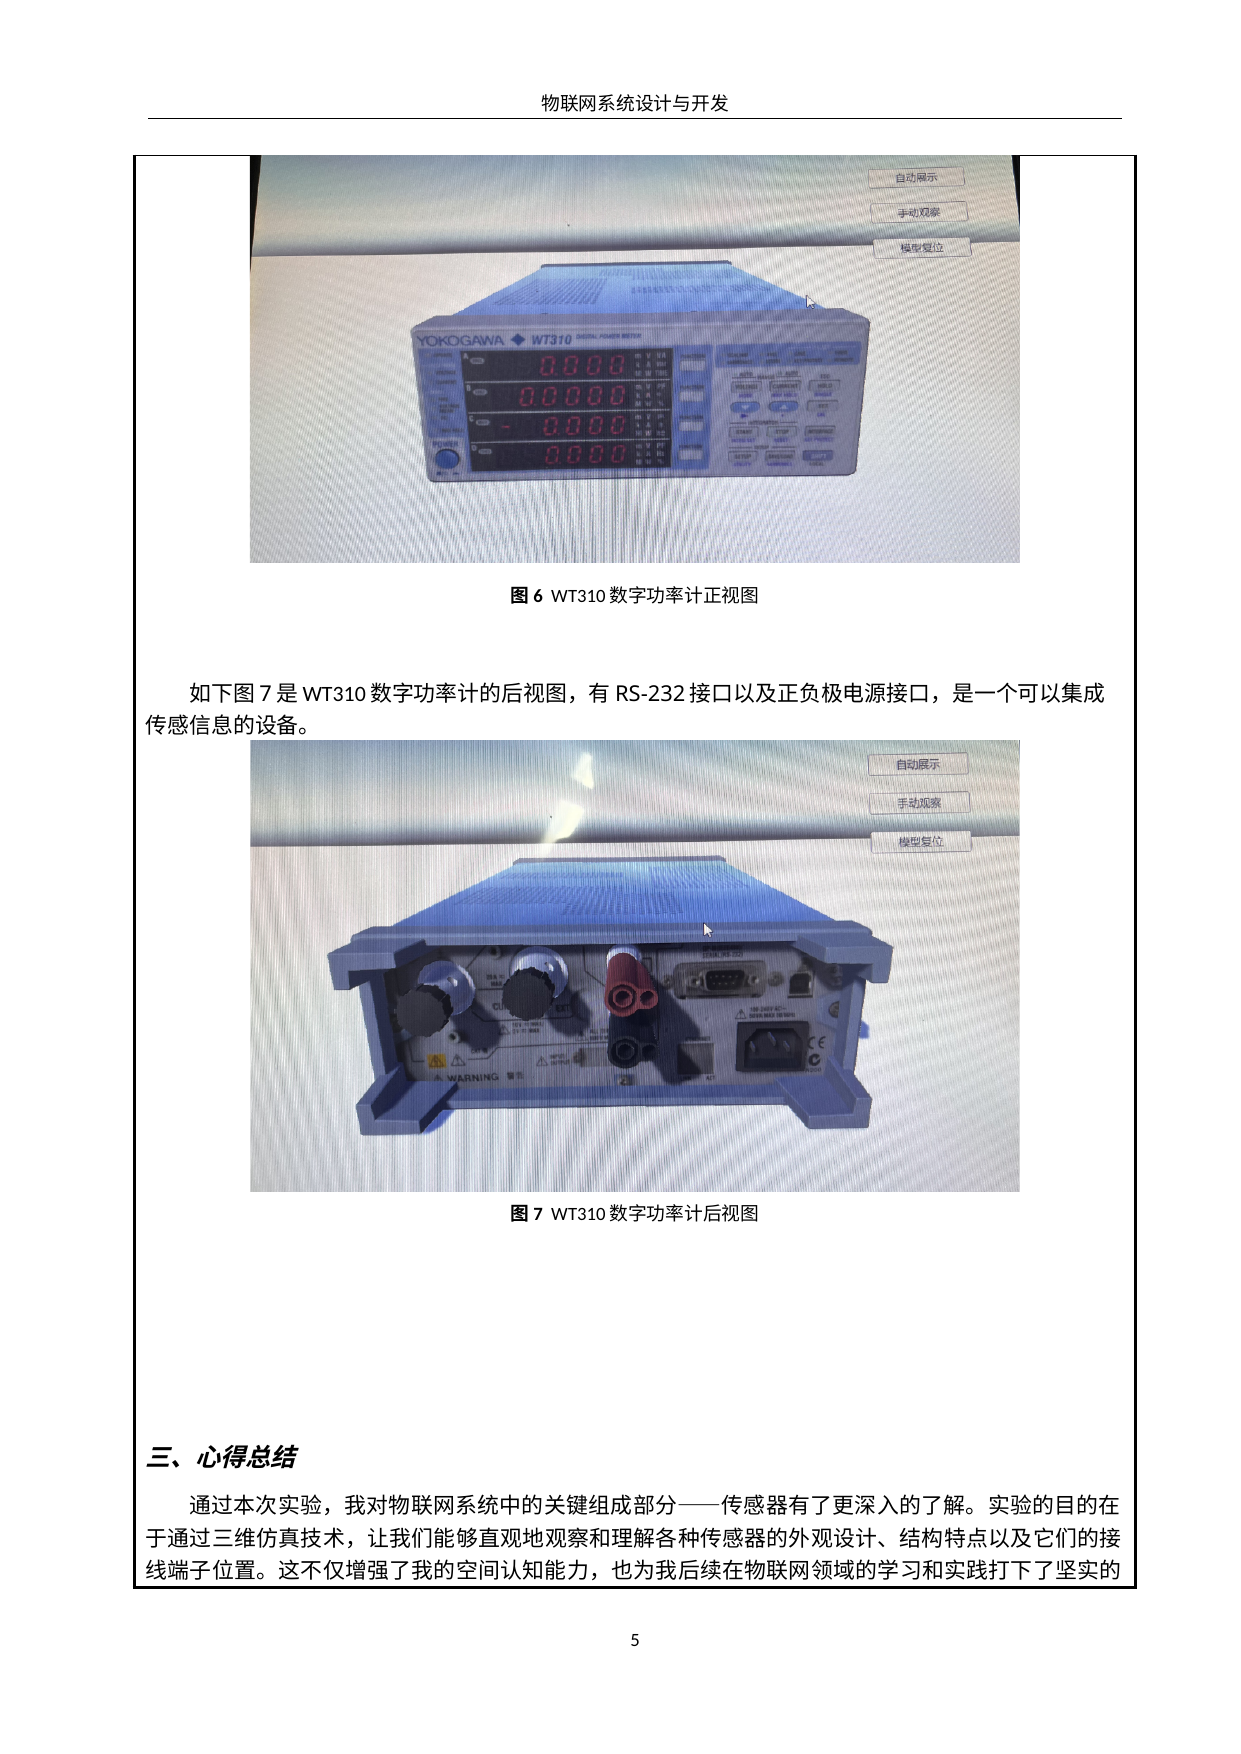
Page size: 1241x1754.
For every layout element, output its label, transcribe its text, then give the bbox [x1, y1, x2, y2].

picture [249, 155, 1020, 563]
picture [250, 740, 1020, 1192]
